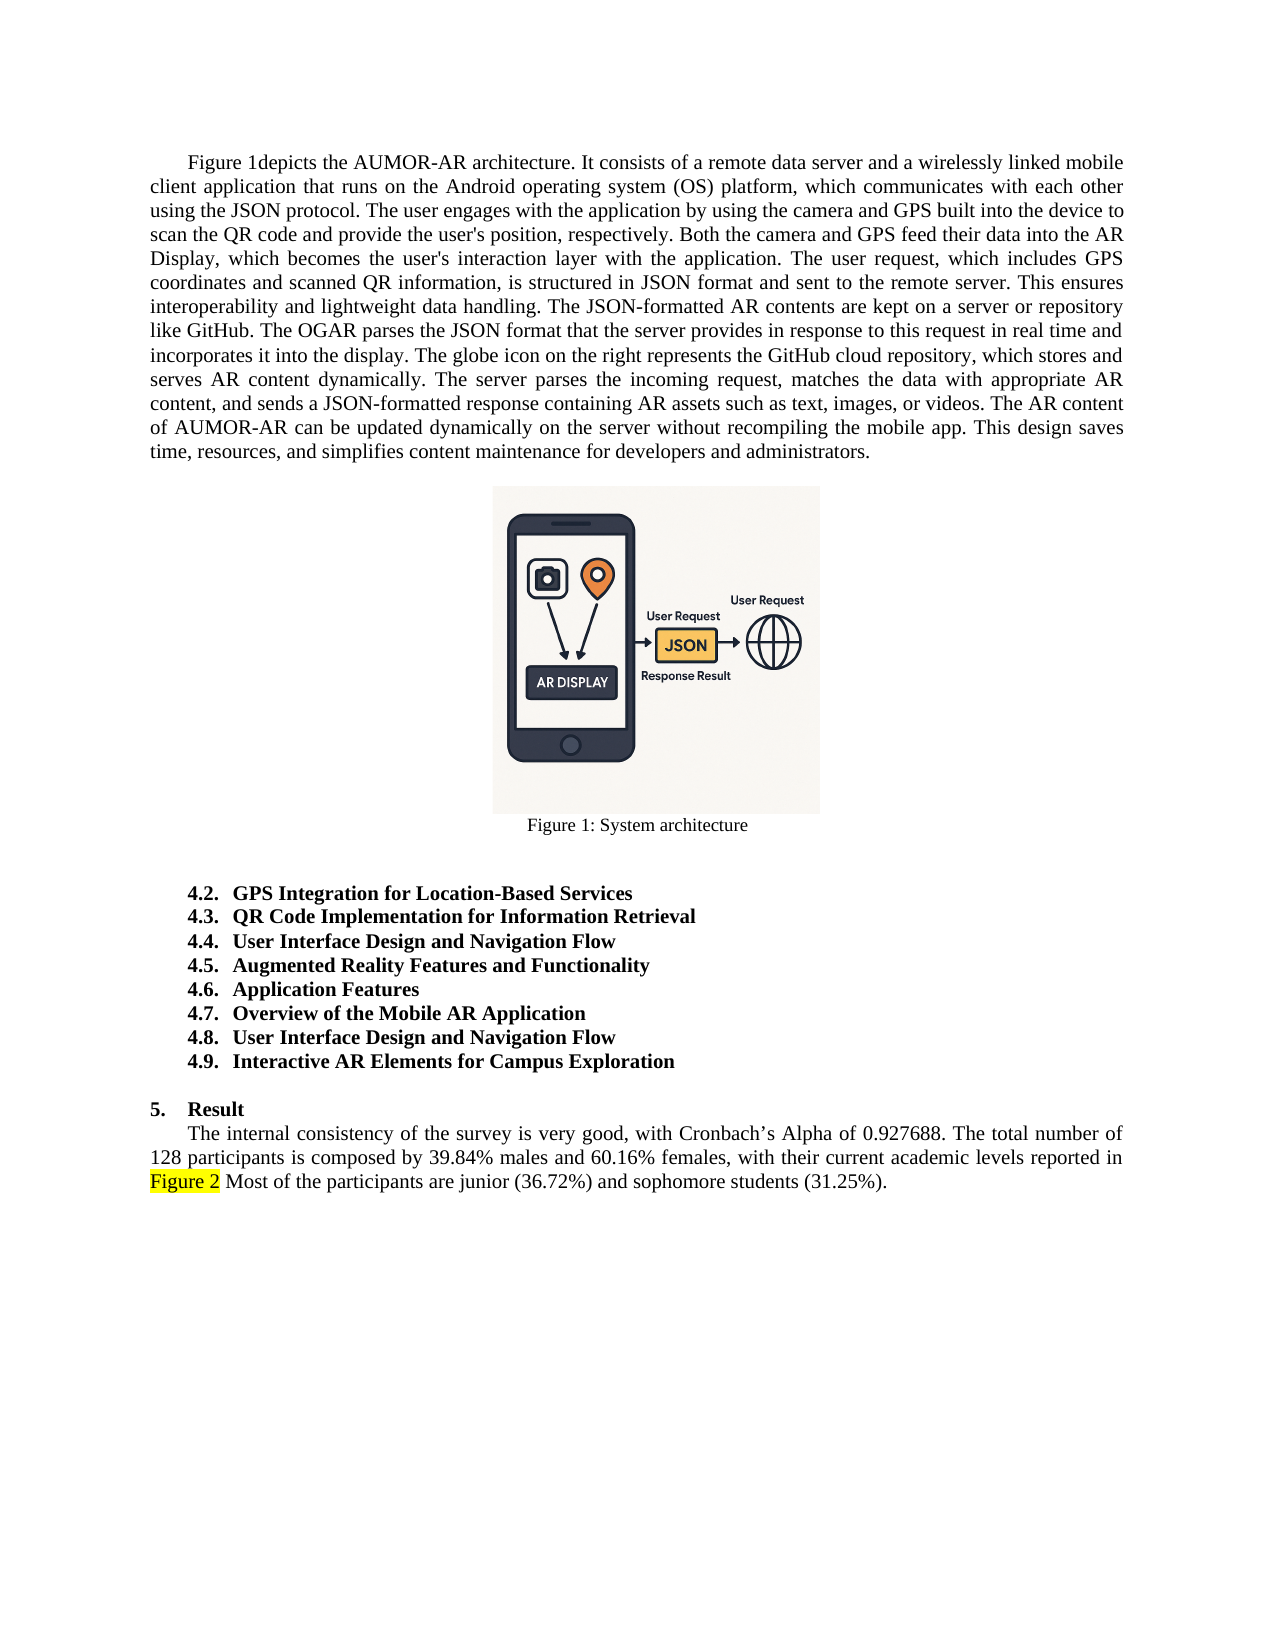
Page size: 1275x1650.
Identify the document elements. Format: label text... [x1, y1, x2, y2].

picture [492, 486, 820, 814]
text Figure 1depicts the AUMOR-AR architecture. It consists of a remote data server and a wirelessly linked mobile client application that runs on the Android operating system (OS) platform, which communicates with each other using the JSON protocol. The user engages with the application by using the camera and GPS built into the device to scan the QR code and provide the user's position, respectively. Both the camera and GPS feed their data into the AR Display, which becomes the user's interaction layer with the application. The user request, which includes GPS coordinates and scanned QR information, is structured in JSON format and sent to the remote server. This ensures interoperability and lightweight data handling. The JSON-formatted AR contents are kept on a server or repository like GitHub. The OGAR parses the JSON format that the server provides in response to this request in real time and incorporates it into the display. The globe icon on the right represents the GitHub cloud repository, which stores and serves AR content dynamically. The server parses the incoming request, matches the data with appropriate AR content, and sends a JSON-formatted response containing AR assets such as text, images, or videos. The AR content of AUMOR-AR can be updated dynamically on the server without recompiling the mobile app. This design saves time, resources, and simplifies content maintenance for developers and administrators. [150, 150, 1125, 463]
list User Interface Design and Navigation Flow [187, 1025, 1125, 1049]
list Application Features [187, 977, 1125, 1001]
list QR Code Implementation for Information Retrieval [187, 904, 1125, 928]
list Result [150, 1097, 1125, 1121]
list Overview of the Mobile AR Application [187, 1001, 1125, 1025]
list User Interface Design and Navigation Flow [187, 928, 1125, 953]
text Figure 1: System architecture [150, 814, 1125, 836]
text The internal consistency of the survey is very good, with Cronbach’s Alpha of 0.927688. The total number of 128 participants is composed by 39.84% males and 60.16% females, with their current academic levels reported in Figure 2 Most of the participants are junior (36.72%) and sophomore students (31.25%). [150, 1121, 1125, 1193]
list Augmented Reality Features and Functionality [187, 953, 1125, 977]
list Interactive AR Elements for Campus Exploration [187, 1049, 1125, 1073]
list GPS Integration for Location-Based Services [187, 880, 1125, 904]
